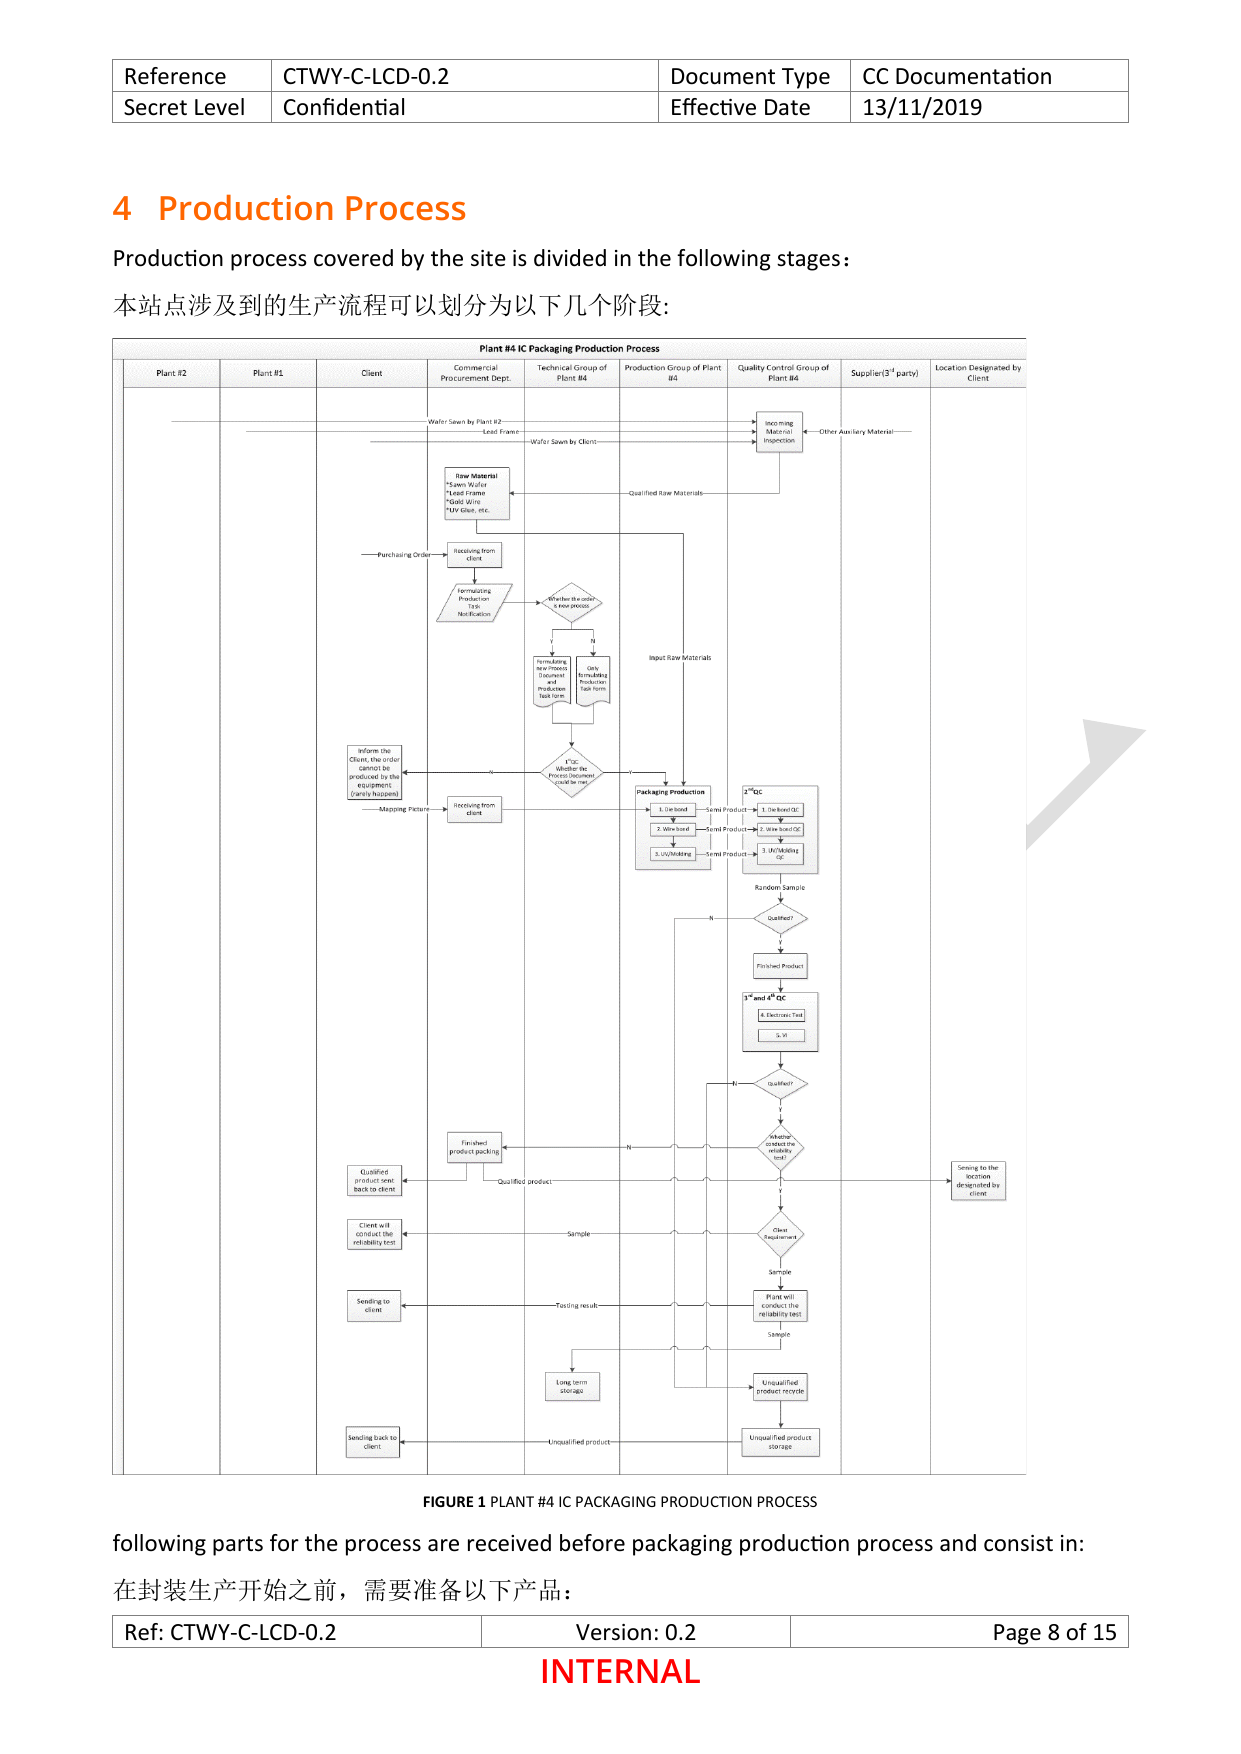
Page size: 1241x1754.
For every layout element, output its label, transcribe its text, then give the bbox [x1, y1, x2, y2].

text 本站点涉及到的生产流程可以划分为以下几个阶段: [112, 290, 1128, 321]
text Production process covered by the site is divided in the following stages： [112, 241, 1128, 272]
picture [112, 338, 1027, 1475]
text following parts for the process are received before packaging production process and consist in: [112, 1527, 1128, 1558]
text Figure 1 Plant #4 IC PACKAGING pRODUCTION PROCESS [112, 1491, 1128, 1512]
text 在封装生产开始之前，需要准备以下产品： [112, 1574, 1128, 1603]
title Production Process [112, 185, 1128, 230]
